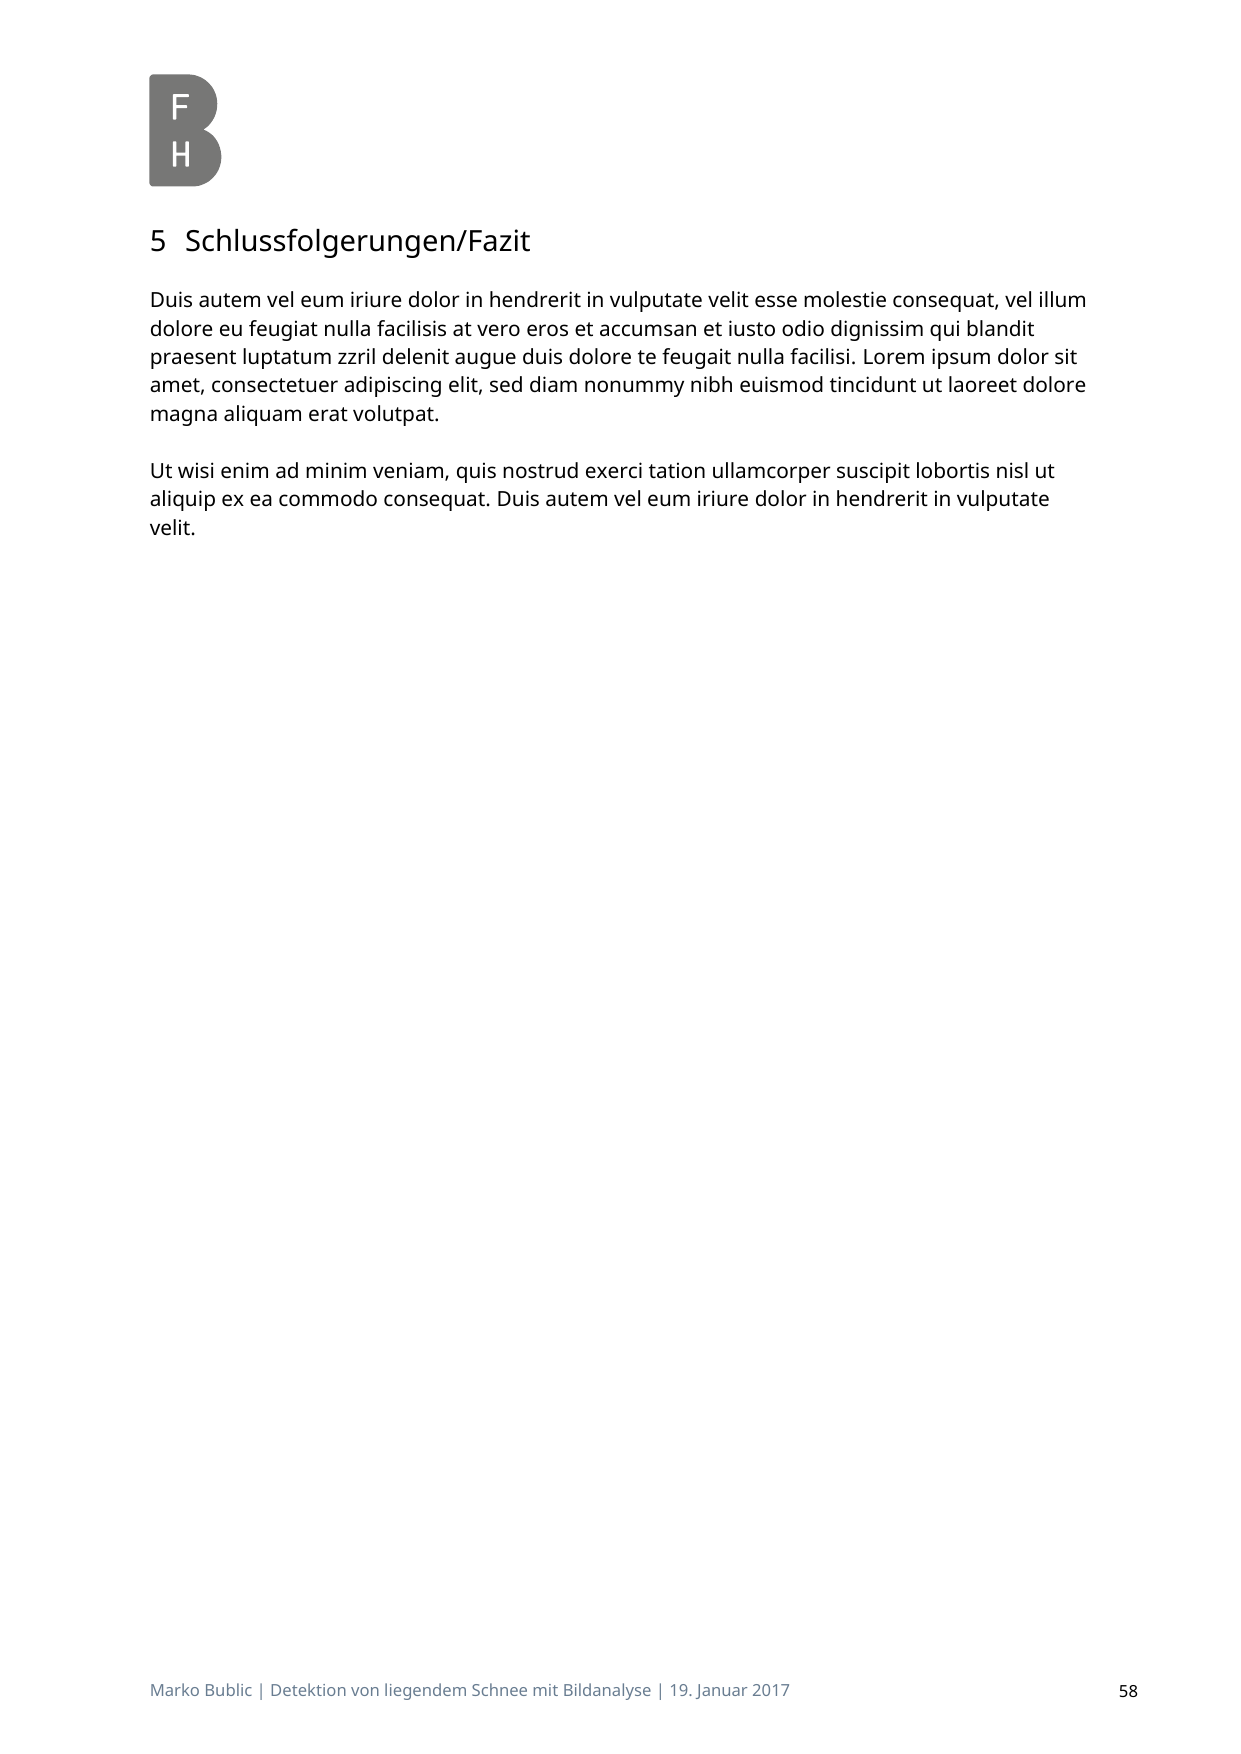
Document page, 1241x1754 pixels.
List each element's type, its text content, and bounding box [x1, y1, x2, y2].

subtitle Schlussfolgerungen/Fazit [149, 221, 1093, 260]
text Ut wisi enim ad minim veniam, quis nostrud exerci tation ullamcorper suscipit lobortis nisl ut aliquip ex ea commodo consequat. Duis autem vel eum iriure dolor in hendrerit in vulputate velit. [149, 456, 1093, 541]
text Duis autem vel eum iriure dolor in hendrerit in vulputate velit esse molestie consequat, vel illum dolore eu feugiat nulla facilisis at vero eros et accumsan et iusto odio dignissim qui blandit praesent luptatum zzril delenit augue duis dolore te feugait nulla facilisi. Lorem ipsum dolor sit amet, consectetuer adipiscing elit, sed diam nonummy nibh euismod tincidunt ut laoreet dolore magna aliquam erat volutpat. [149, 285, 1093, 427]
